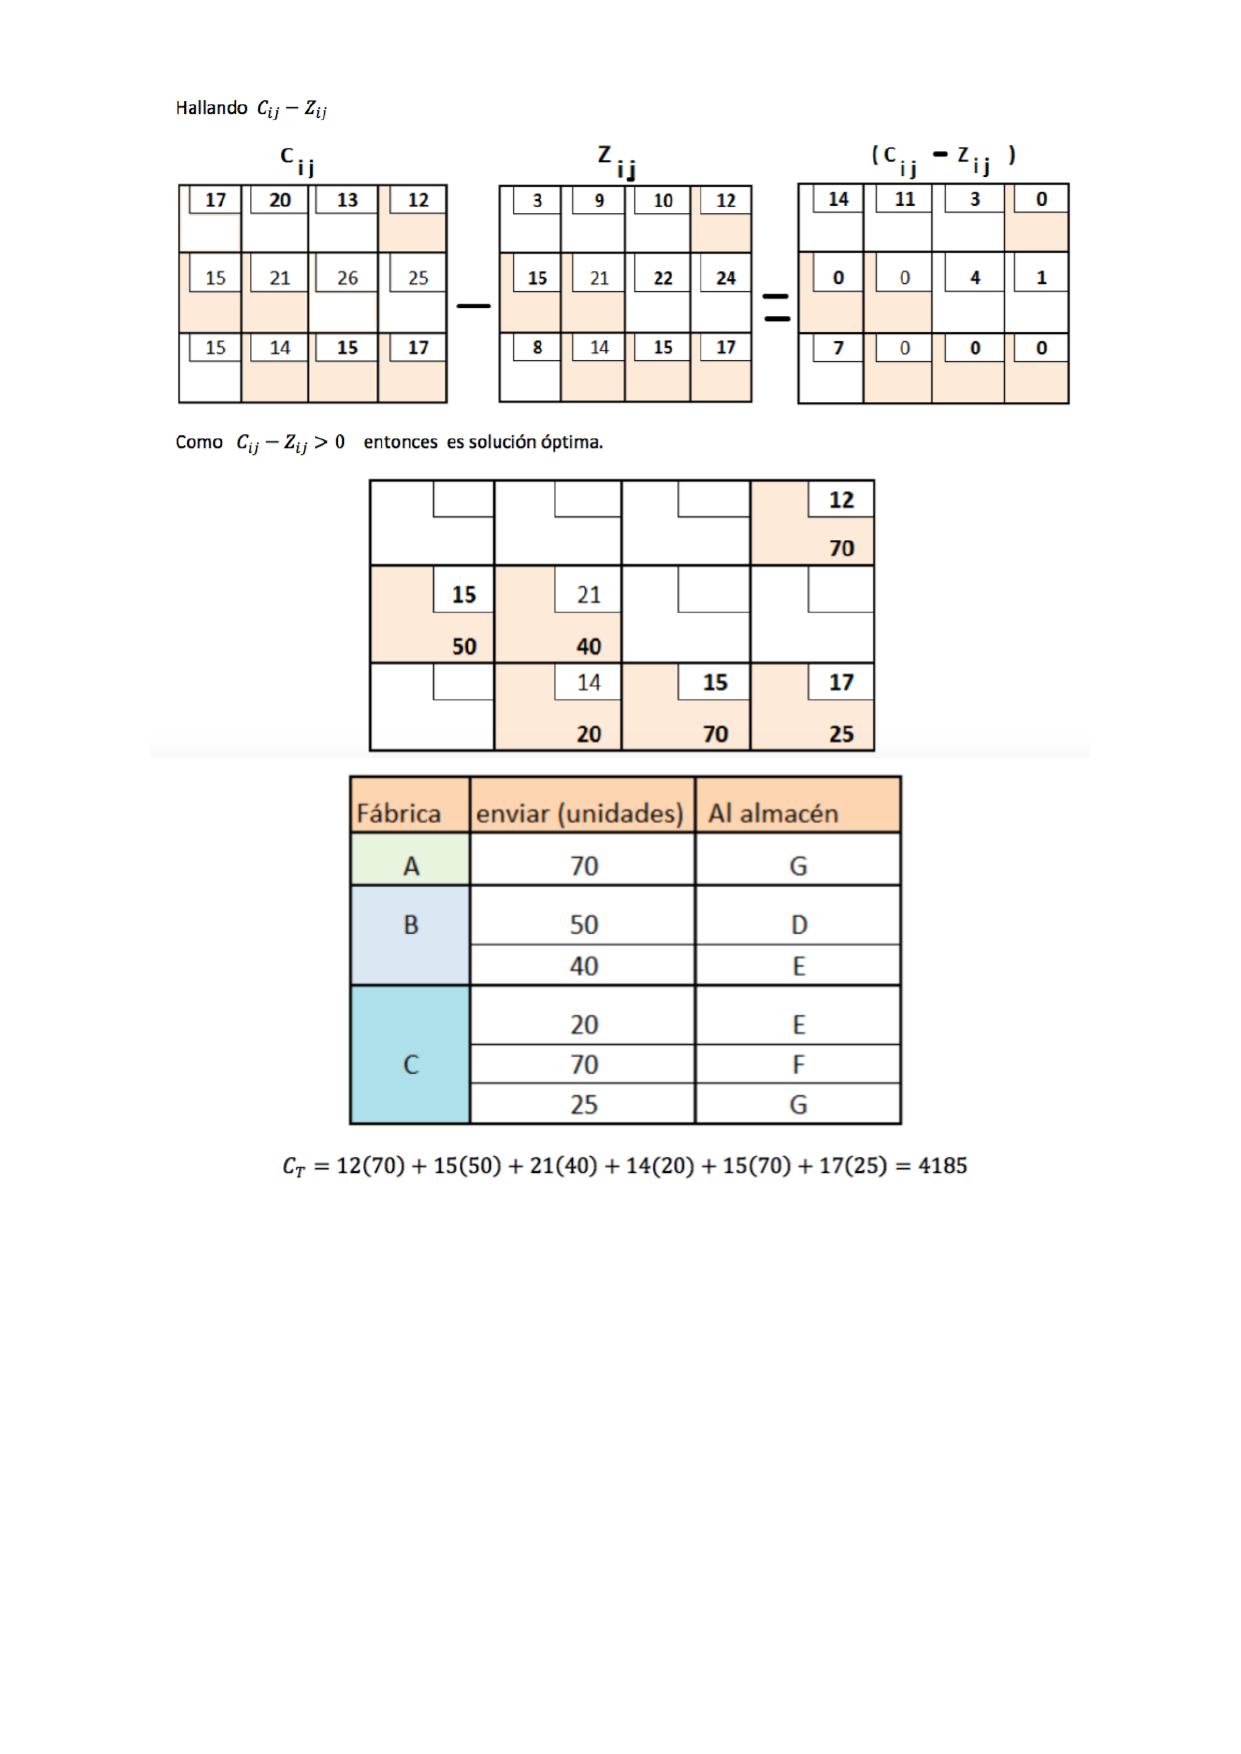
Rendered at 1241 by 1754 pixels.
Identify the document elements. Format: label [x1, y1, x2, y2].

picture [150, 91, 1091, 758]
picture [150, 761, 1091, 1201]
